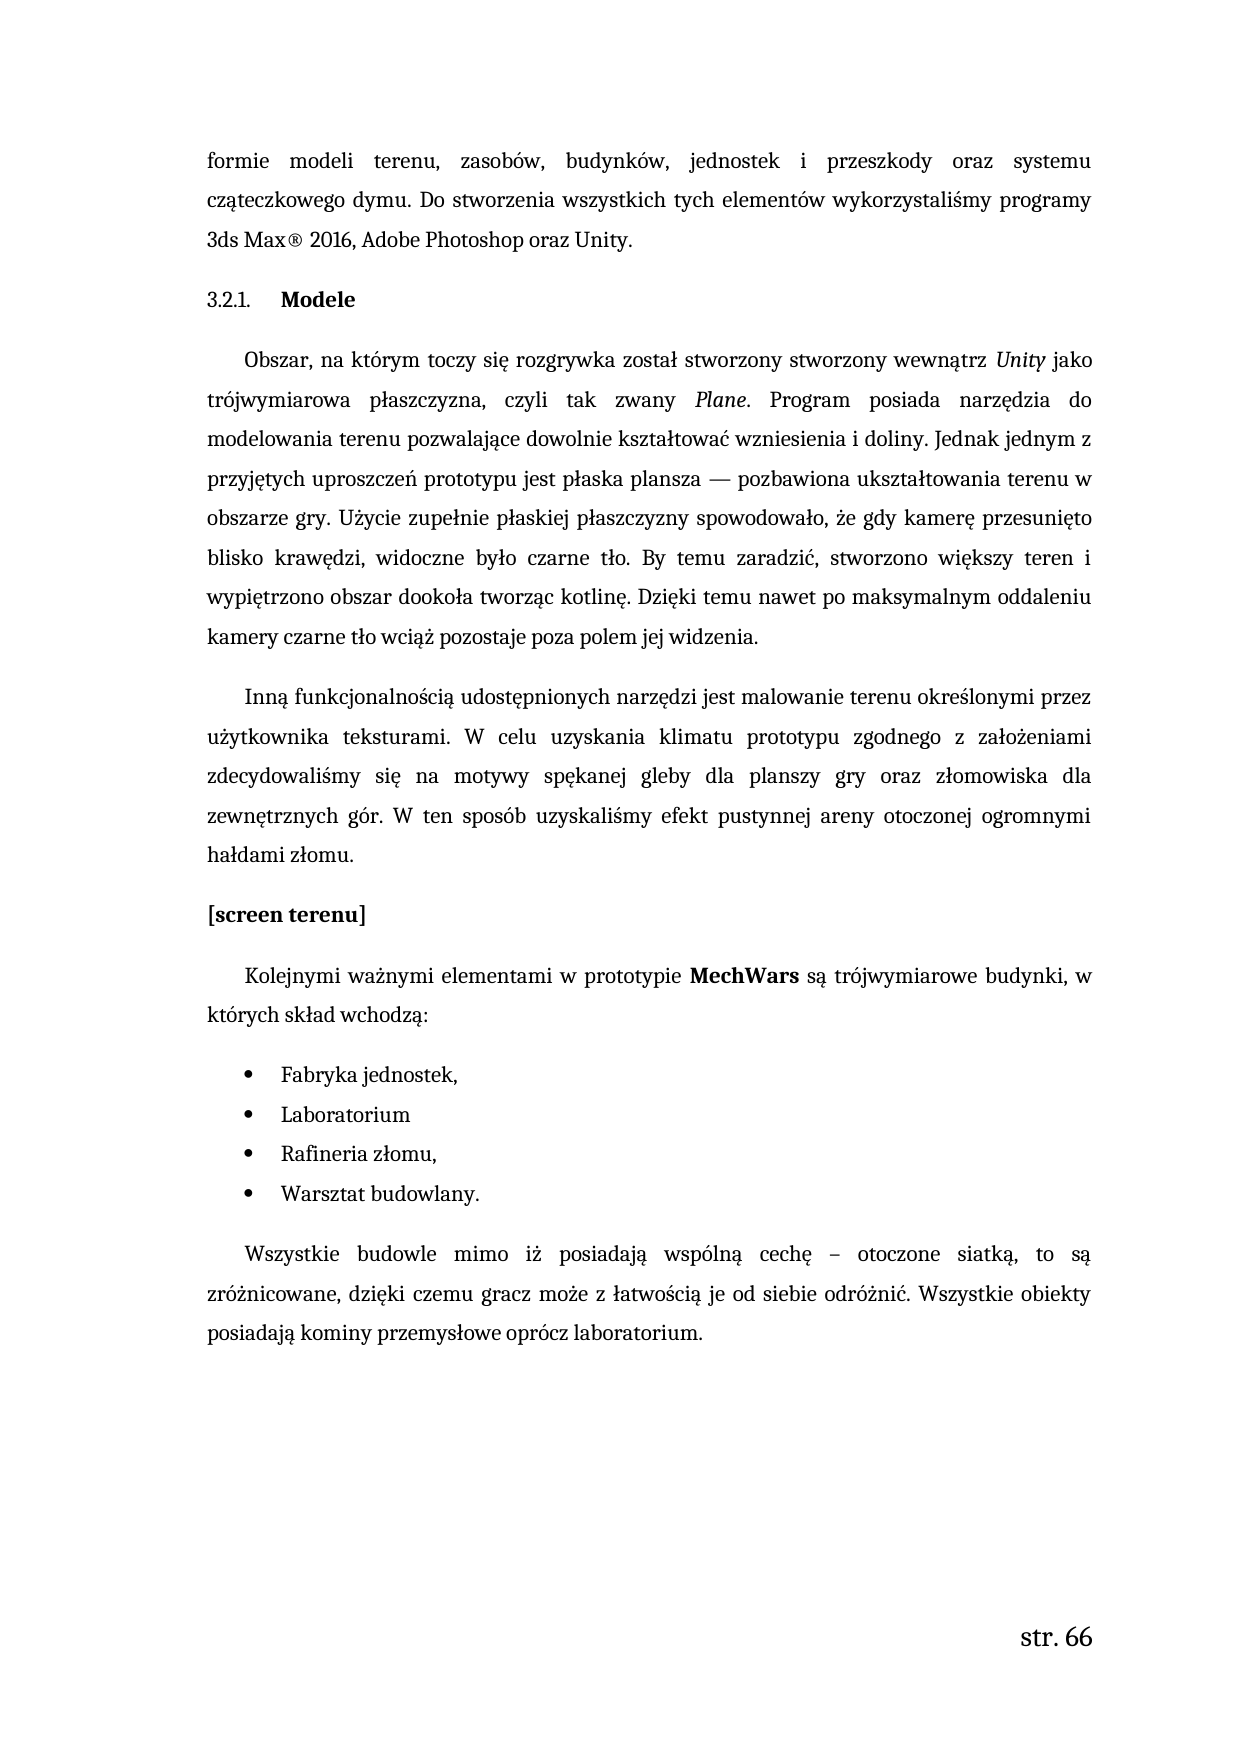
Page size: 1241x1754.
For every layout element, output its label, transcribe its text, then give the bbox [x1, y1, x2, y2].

list Rafineria złomu, [207, 1141, 1092, 1168]
text [screen terenu] [207, 902, 1092, 928]
list Warsztat budowlany. [207, 1181, 1092, 1207]
text Obszar, na którym toczy się rozgrywka został stworzony stworzony wewnątrz Unity jako trójwymiarowa płaszczyzna, czyli tak zwany Plane. Program posiada narzędzia do modelowania terenu pozwalające dowolnie kształtować wzniesienia i doliny. Jednak jednym z przyjętych uproszczeń prototypu jest płaska plansza — pozbawiona ukształtowania terenu w obszarze gry. Użycie zupełnie płaskiej płaszczyzny spowodowało, że gdy kamerę przesunięto blisko krawędzi, widoczne było czarne tło. By temu zaradzić, stworzono większy teren i wypiętrzono obszar dookoła tworząc kotlinę. Dzięki temu nawet po maksymalnym oddaleniu kamery czarne tło wciąż pozostaje poza polem jej widzenia. [207, 347, 1092, 650]
text Kolejnymi ważnymi elementami w prototypie MechWars są trójwymiarowe budynki, w których skład wchodzą: [207, 962, 1092, 1028]
subtitle Modele [207, 287, 1092, 313]
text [207, 148, 1092, 253]
text Inną funkcjonalnością udostępnionych narzędzi jest malowanie terenu określonymi przez użytkownika teksturami. W celu uzyskania klimatu prototypu zgodnego z założeniami zdecydowaliśmy się na motywy spękanej gleby dla planszy gry oraz złomowiska dla zewnętrznych gór. W ten sposób uzyskaliśmy efekt pustynnej areny otoczonej ogromnymi hałdami złomu. [207, 684, 1092, 868]
list Fabryka jednostek, [207, 1062, 1092, 1089]
list Laboratorium [207, 1102, 1092, 1128]
text Wszystkie budowle mimo iż posiadają wspólną cechę – otoczone siatką, to są zróżnicowane, dzięki czemu gracz może z łatwością je od siebie odróżnić. Wszystkie obiekty posiadają kominy przemysłowe oprócz laboratorium. [207, 1241, 1092, 1346]
